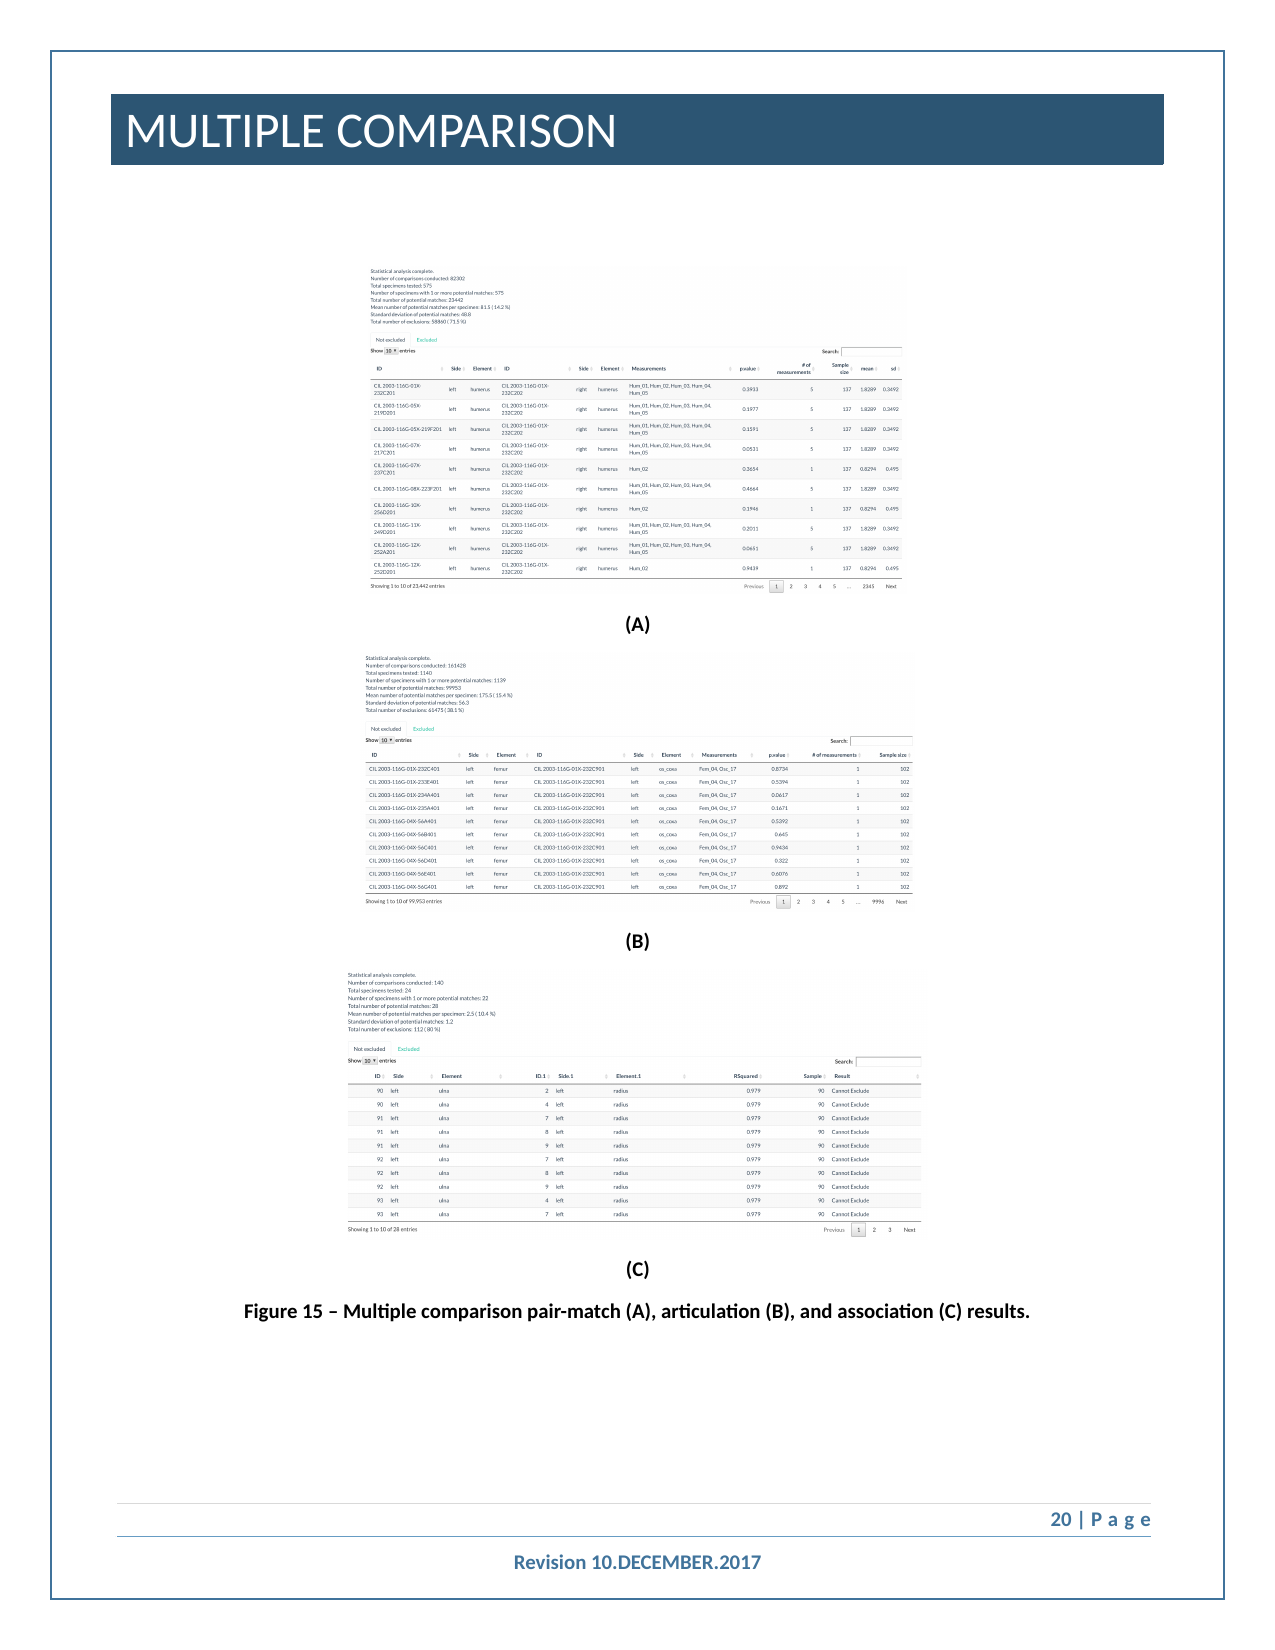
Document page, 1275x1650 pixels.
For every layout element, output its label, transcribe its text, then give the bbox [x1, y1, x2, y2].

table_cell (B) [162, 924, 1113, 966]
table_header [162, 263, 1113, 607]
table_cell [162, 648, 1113, 924]
table_cell (A) [162, 607, 1113, 648]
picture [346, 969, 929, 1240]
table_cell (C) Figure 15 – Multiple comparison pair-match (A), articulation (B), and association (C) results. [162, 1252, 1113, 1336]
picture [367, 266, 908, 594]
picture [360, 652, 915, 912]
table_cell [162, 966, 1113, 1252]
